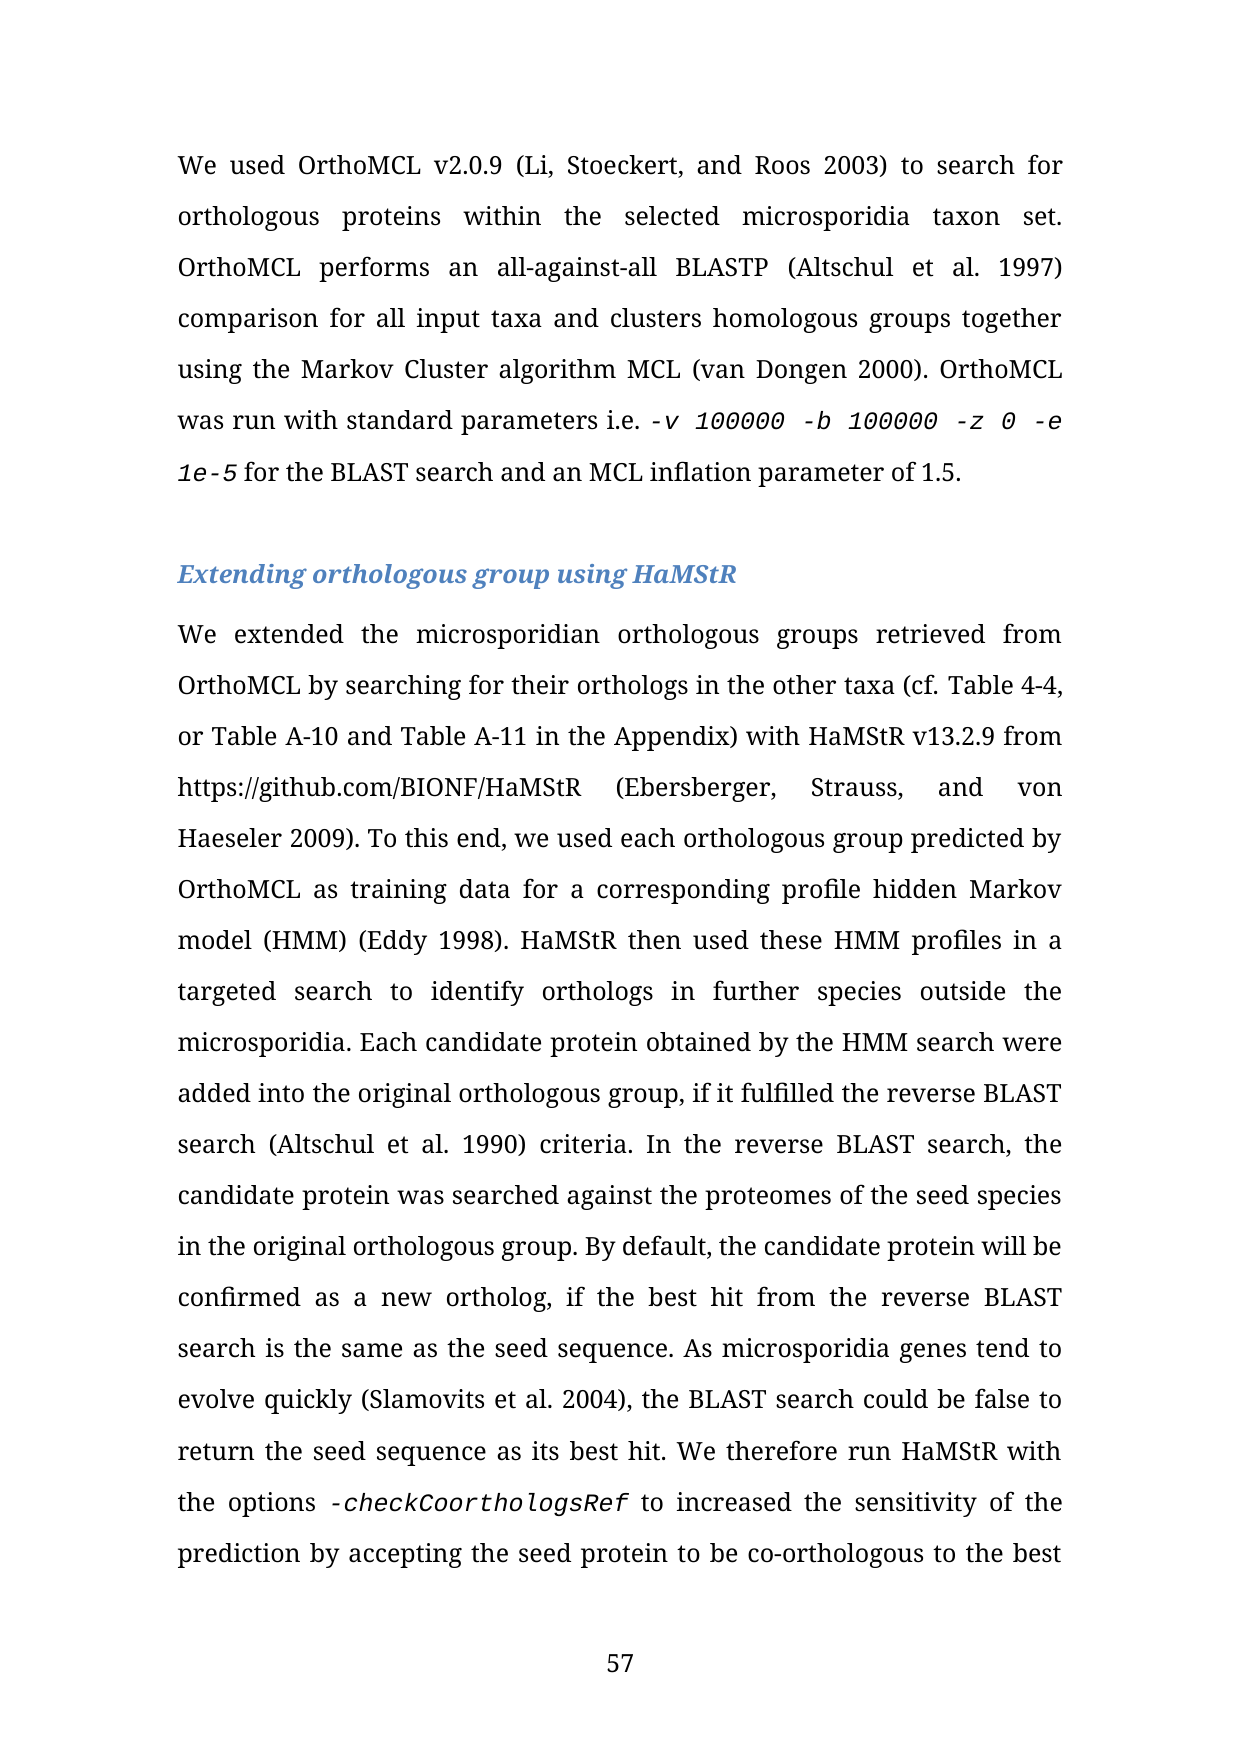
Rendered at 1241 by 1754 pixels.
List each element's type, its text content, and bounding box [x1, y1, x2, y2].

text Extending orthologous group using HaMStR [177, 557, 1063, 591]
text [177, 617, 1063, 1569]
text We used OrthoMCL v2.0.9 (Li, Stoeckert, and Roos 2003) to search for orthologous proteins within the selected microsporidia taxon set. OrthoMCL performs an all-against-all BLASTP (Altschul et al. 1997) comparison for all input taxa and clusters homologous groups together using the Markov Cluster algorithm MCL (van Dongen 2000). OrthoMCL was run with standard parameters i.e. -v 100000 -b 100000 -z 0 -e 1e-5 for the BLAST search and an MCL inflation parameter of 1.5. [177, 148, 1063, 488]
